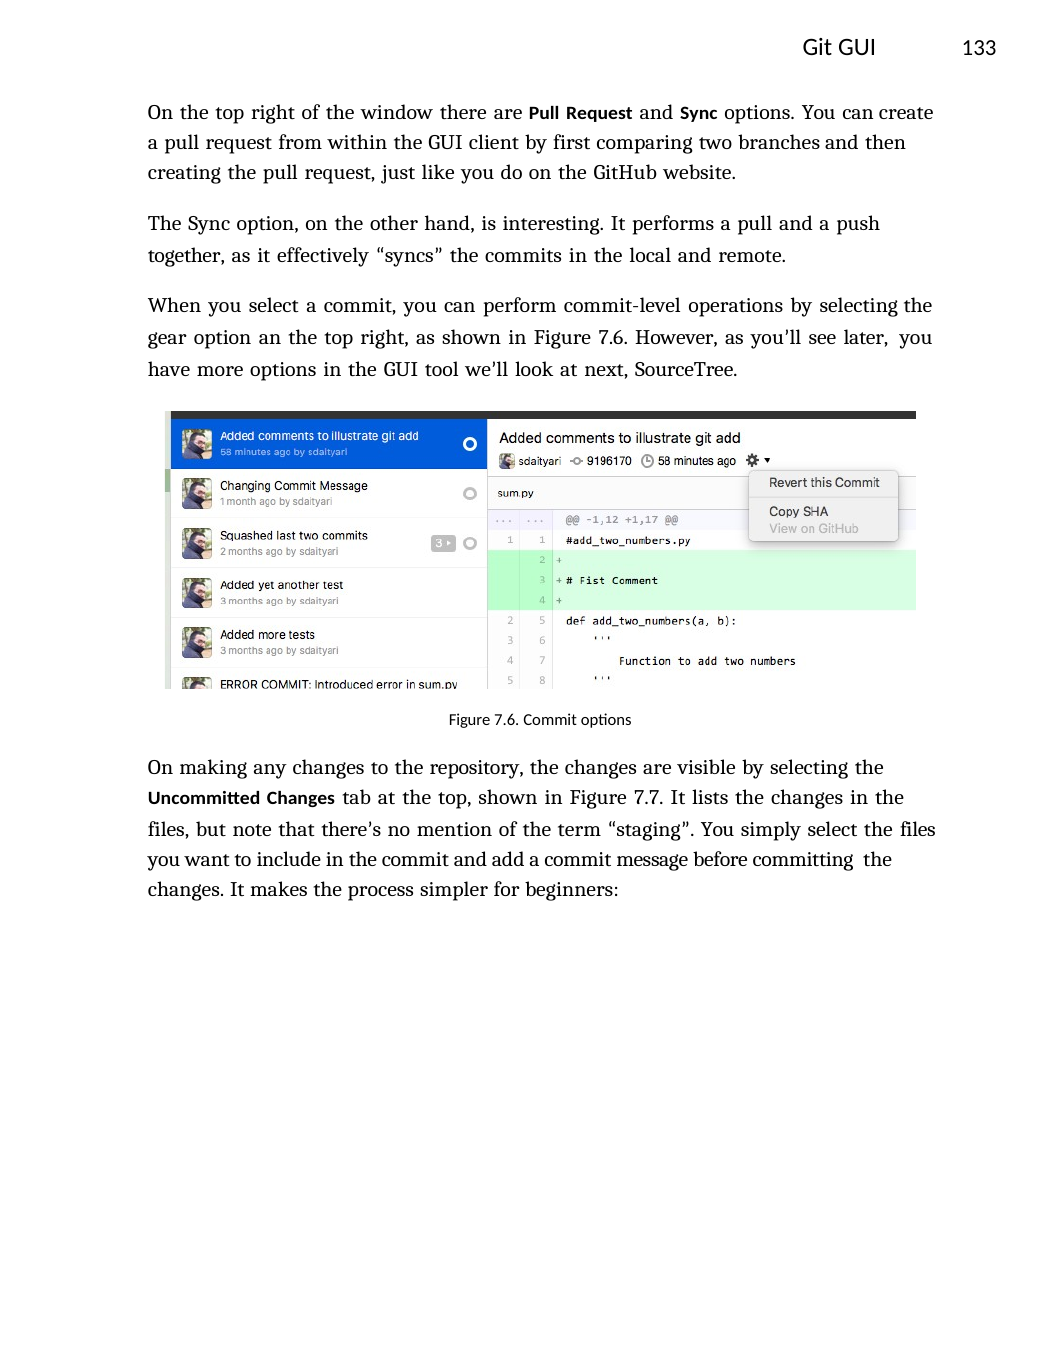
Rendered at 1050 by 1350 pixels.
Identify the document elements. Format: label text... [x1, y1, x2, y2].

text When you select a commit, you can perform commit-level operations by selecting the gear option an the top right, as shown in Figure 7.6. However, as you’ll see later, you have more options in the GUI tool we’ll look at next, SourceTree. [148, 294, 932, 381]
text On the top right of the window there are Pull Request and Sync options. You can create a pull request from within the GUI client by first comparing two branches and then creating the pull request, just like you do on the GitHub website. [148, 100, 943, 184]
text On making any changes to the repository, the changes are visible by selecting the Uncommitted Changes tab at the top, shown in Figure 7.7. It lists the changes in the files, but note that there’s no mention of the term “staging”. You simply select the files you want to include in the commit and add a commit message before committing the changes. It makes the process simpler for beginners: [148, 755, 943, 902]
text The Sync option, on the other hand, is interesting. It performs a pull and a push together, as it effectively “syncs” the commits in the local and remote. [148, 211, 943, 268]
picture [164, 411, 916, 689]
text Figure 7.6. Commit options [339, 709, 741, 729]
